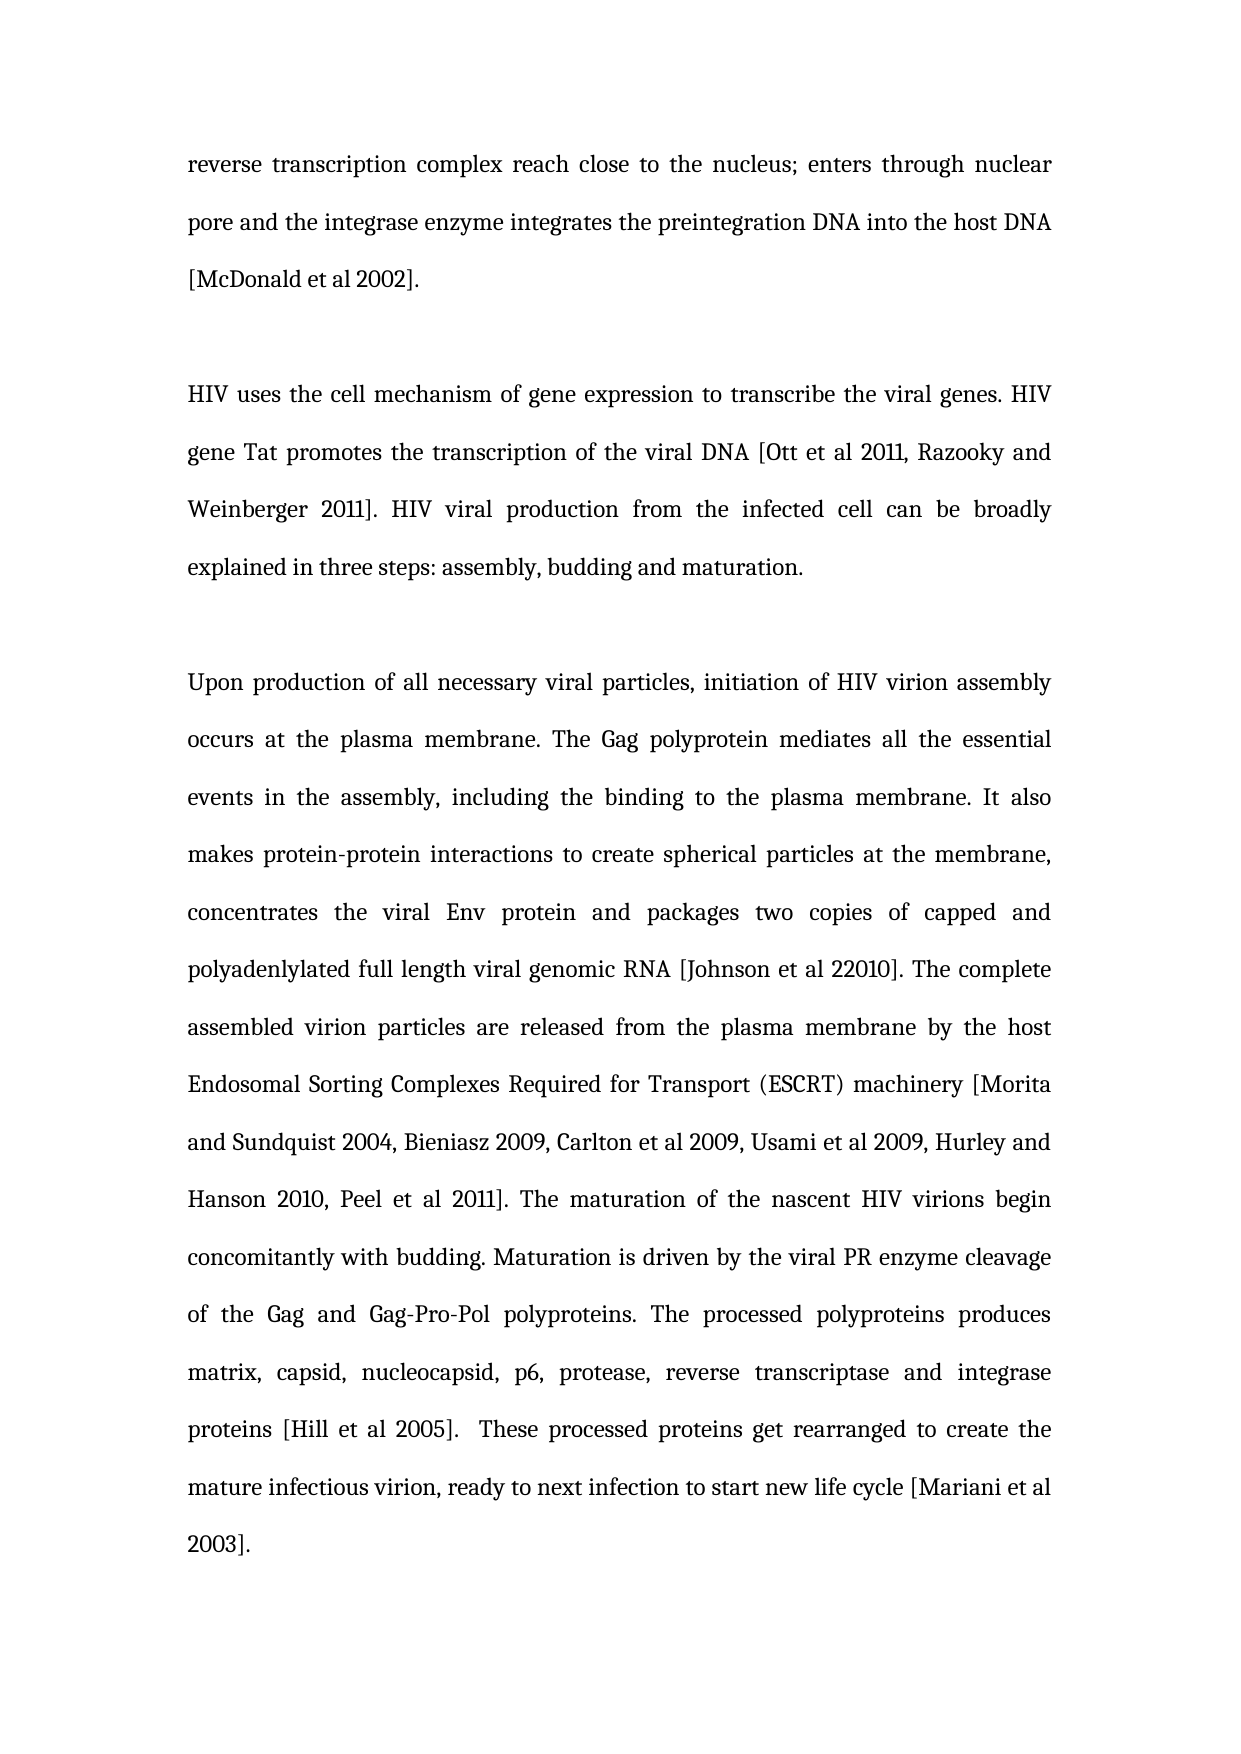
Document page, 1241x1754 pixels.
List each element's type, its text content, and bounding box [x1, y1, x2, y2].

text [187, 150, 1053, 294]
text Upon production of all necessary viral particles, initiation of HIV virion assembly occurs at the plasma membrane. The Gag polyprotein mediates all the essential events in the assembly, including the binding to the plasma membrane. It also makes protein-protein interactions to create spherical particles at the membrane, concentrates the viral Env protein and packages two copies of capped and polyadenlylated full length viral genomic RNA [Johnson et al 22010]. The complete assembled virion particles are released from the plasma membrane by the host Endosomal Sorting Complexes Required for Transport (ESCRT) machinery [Morita and Sundquist 2004, Bieniasz 2009, Carlton et al 2009, Usami et al 2009, Hurley and Hanson 2010, Peel et al 2011]. The maturation of the nascent HIV virions begin concomitantly with budding. Maturation is driven by the viral PR enzyme cleavage of the Gag and Gag-Pro-Pol polyproteins. The processed polyproteins produces matrix, capsid, nucleocapsid, p6, protease, reverse transcriptase and integrase proteins [Hill et al 2005]. These processed proteins get rearranged to create the mature infectious virion, ready to next infection to start new life cycle [Mariani et al 2003]. [187, 667, 1053, 1559]
text HIV uses the cell mechanism of gene expression to transcribe the viral genes. HIV gene Tat promotes the transcription of the viral DNA [Ott et al 2011, Razooky and Weinberger 2011]. HIV viral production from the infected cell can be broadly explained in three steps: assembly, budding and maturation. [187, 380, 1053, 581]
